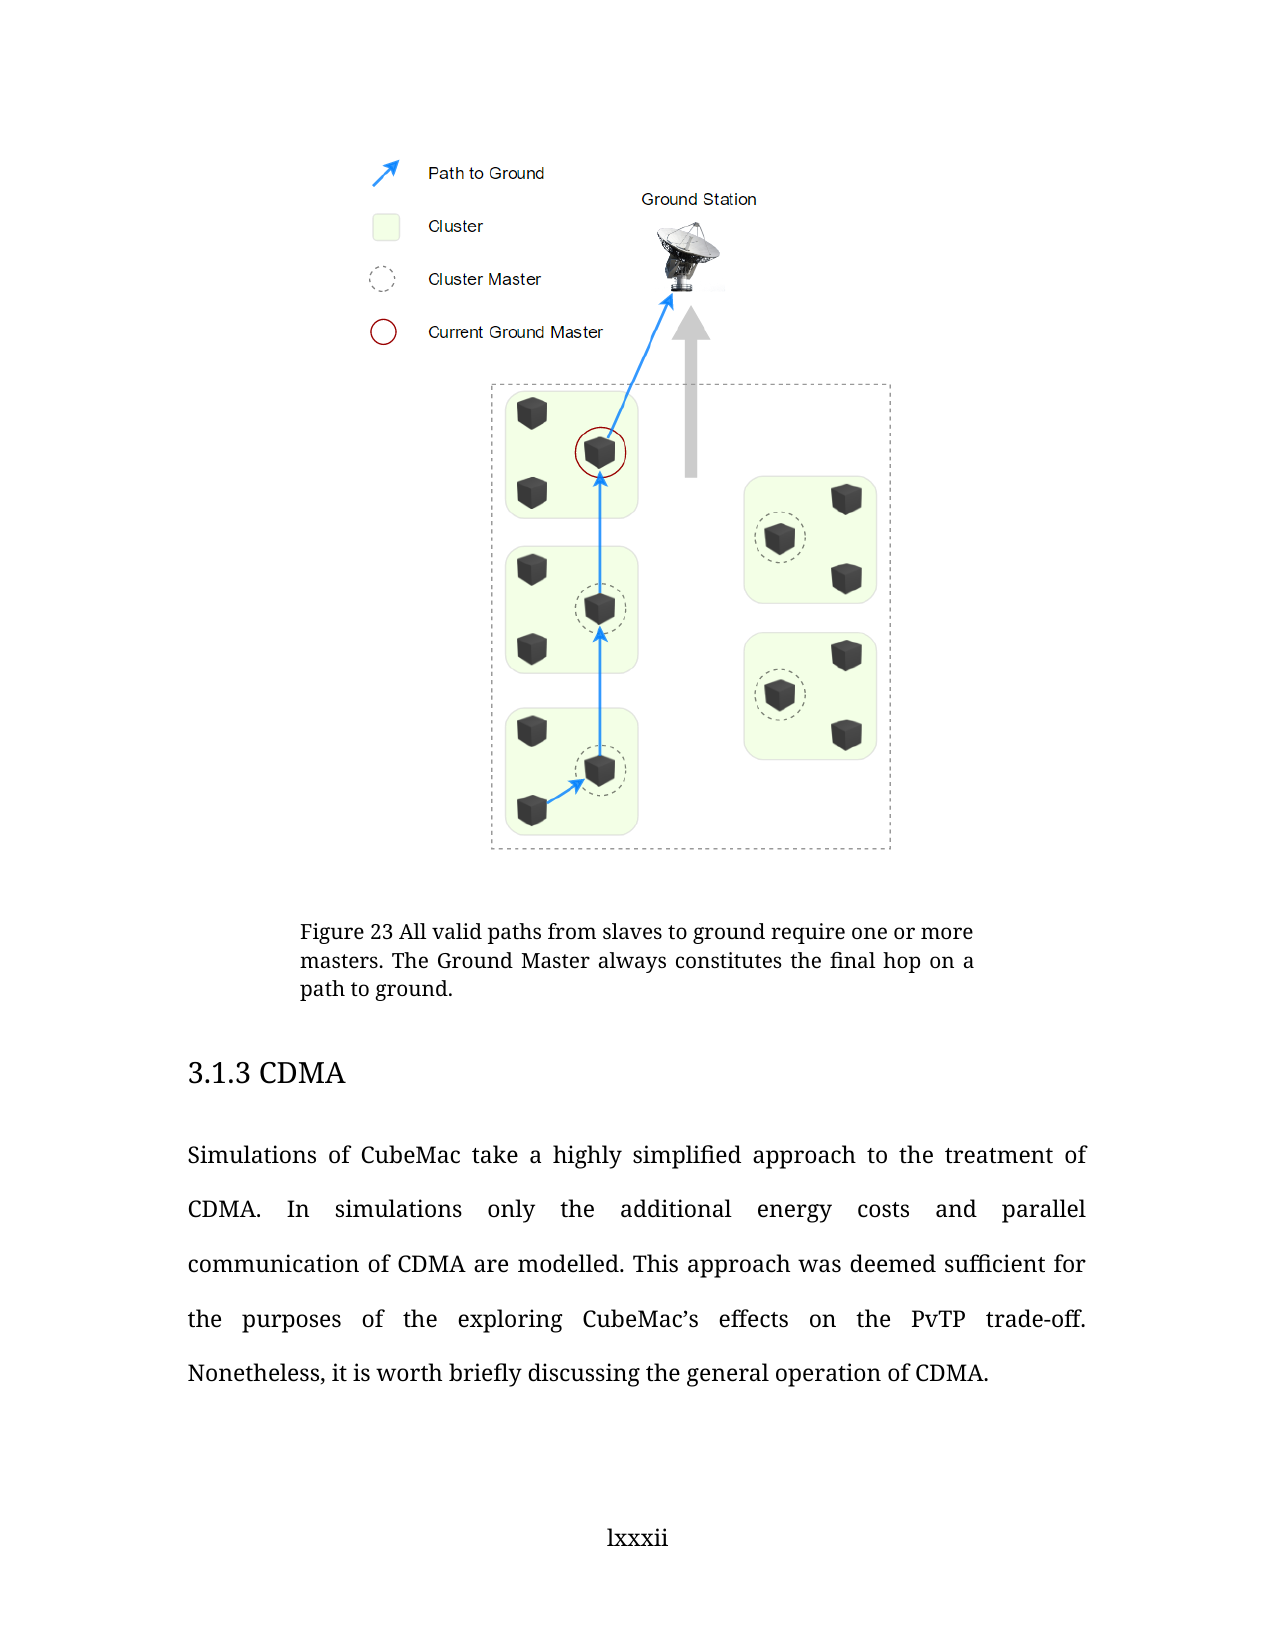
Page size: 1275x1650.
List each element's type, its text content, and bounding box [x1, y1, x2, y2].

text Simulations of CubeMac take a highly simplified approach to the treatment of CDMA. In simulations only the additional energy costs and parallel communication of CDMA are modelled. This approach was deemed sufficient for the purposes of the exploring CubeMac’s effects on the PvTP trade-off. Nonetheless, it is worth briefly discussing the general operation of CDMA. [187, 1139, 1087, 1389]
text Figure 23 All valid paths from slaves to ground require one or more masters. The Ground Master always constitutes the final hop on a path to ground. [300, 917, 975, 1003]
subtitle CDMA [187, 1053, 1087, 1092]
picture [357, 149, 918, 877]
